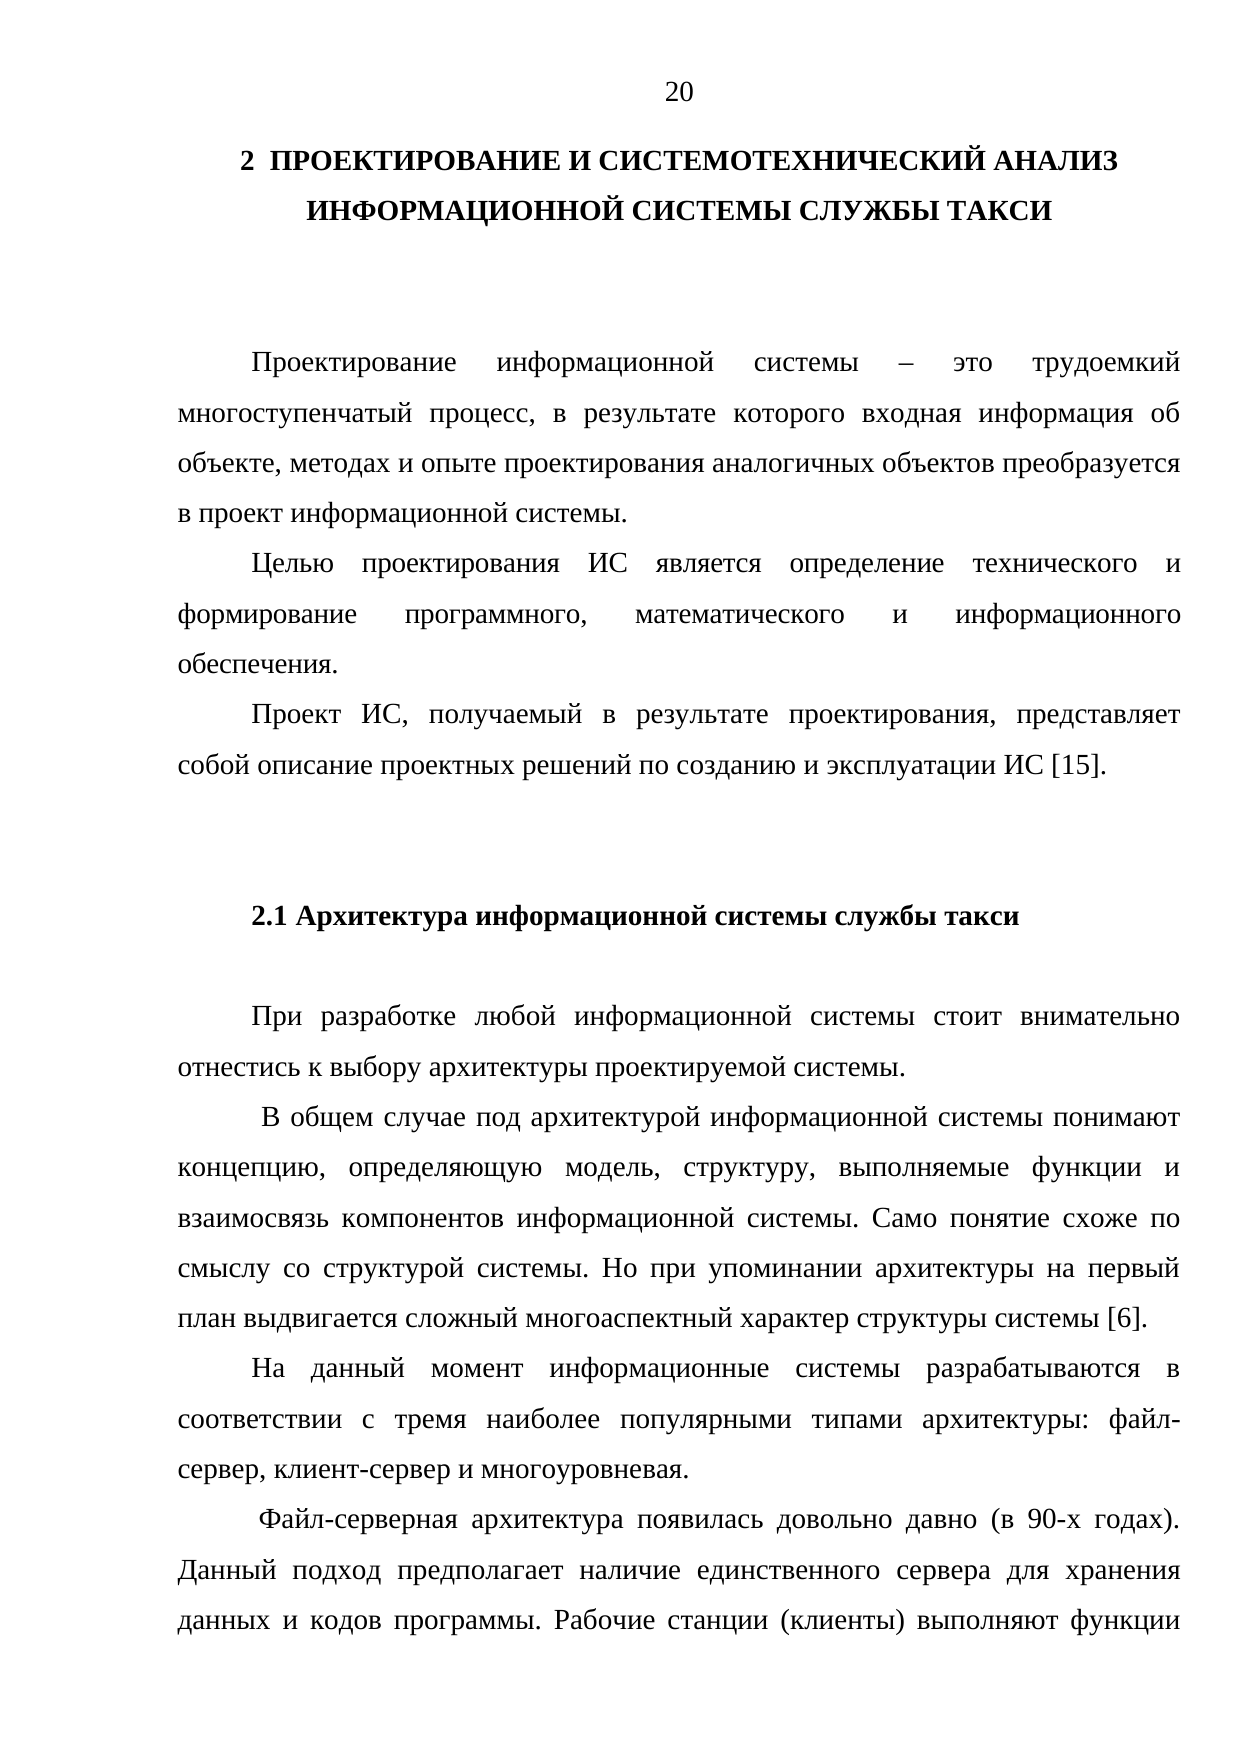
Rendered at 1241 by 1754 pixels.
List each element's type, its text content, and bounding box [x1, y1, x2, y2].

text При разработке любой информационной системы стоит внимательно отнестись к выбору архитектуры проектируемой системы. [177, 998, 1181, 1082]
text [177, 1502, 1181, 1636]
subtitle Архитектура информационной системы службы такси [177, 898, 1181, 931]
text В общем случае под архитектурой информационной системы понимают концепцию, определяющую модель, структуру, выполняемые функции и взаимосвязь компонентов информационной системы. Само понятие схоже по смыслу со структурой системы. Но при упоминании архитектуры на первый план выдвигается сложный многоаспектный характер структуры системы [6]. [177, 1099, 1181, 1334]
text На данный момент информационные системы разрабатываются в соответствии с тремя наиболее популярными типами архитектуры: файл-сервер, клиент-сервер и многоуровневая. [177, 1351, 1181, 1485]
text Целью проектирования ИС является определение технического и формирование программного, математического и информационного обеспечения. [177, 546, 1181, 680]
subtitle ПРОЕКТИРОВАНИЕ И СИСТЕМОТЕХНИЧЕСКИЙ АНАЛИЗ ИНФОРМАЦИОННОЙ СИСТЕМЫ СЛУЖБЫ ТАКСИ [177, 143, 1181, 227]
text Проектирование информационной системы – это трудоемкий многоступенчатый процесс, в результате которого входная информация об объекте, методах и опыте проектирования аналогичных объектов преобразуется в проект информационной системы. [177, 344, 1181, 529]
text Проект ИС, получаемый в результате проектирования, представляет собой описание проектных решений по созданию и эксплуатации ИС [15]. [177, 697, 1181, 780]
